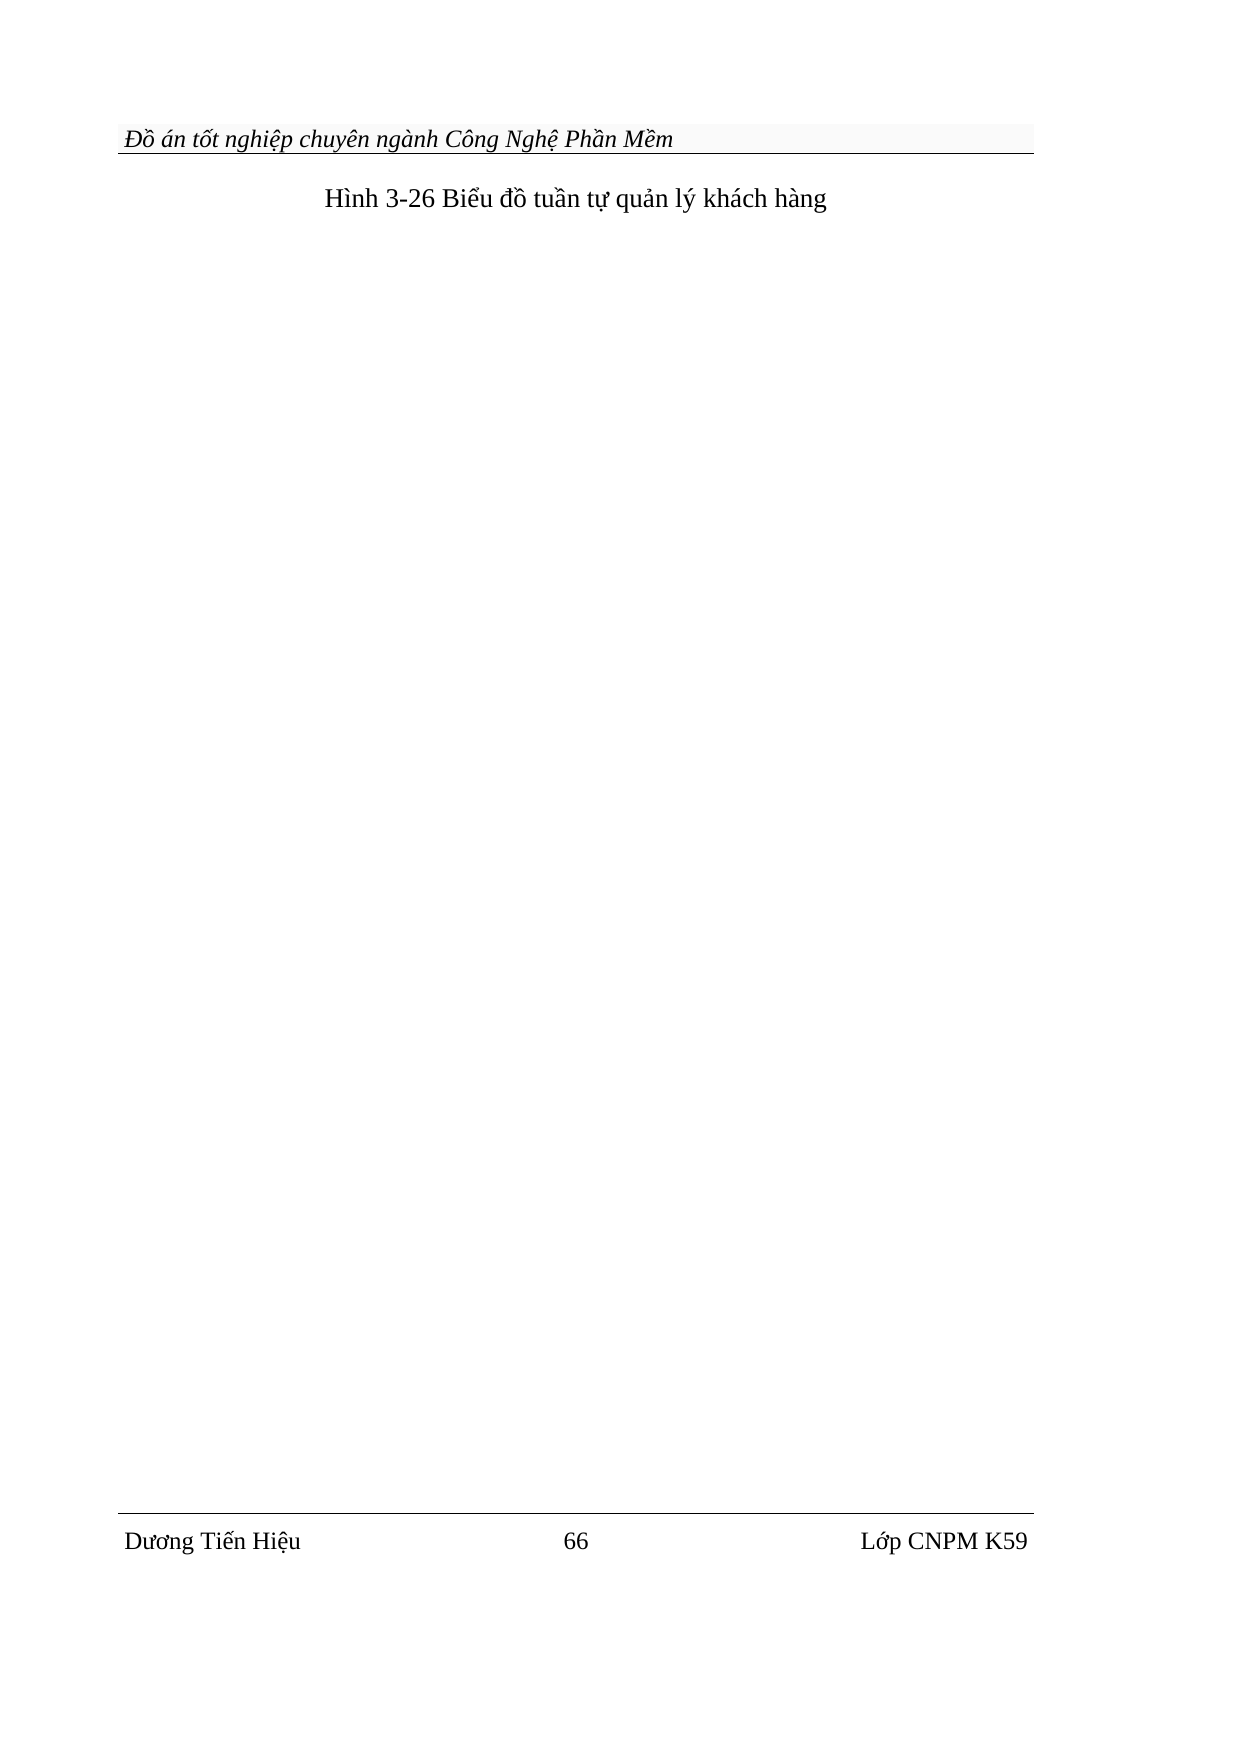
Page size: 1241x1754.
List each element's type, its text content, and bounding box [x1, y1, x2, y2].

text Hình - Biểu đồ tuần tự quản lý khách hàng [118, 182, 1033, 213]
